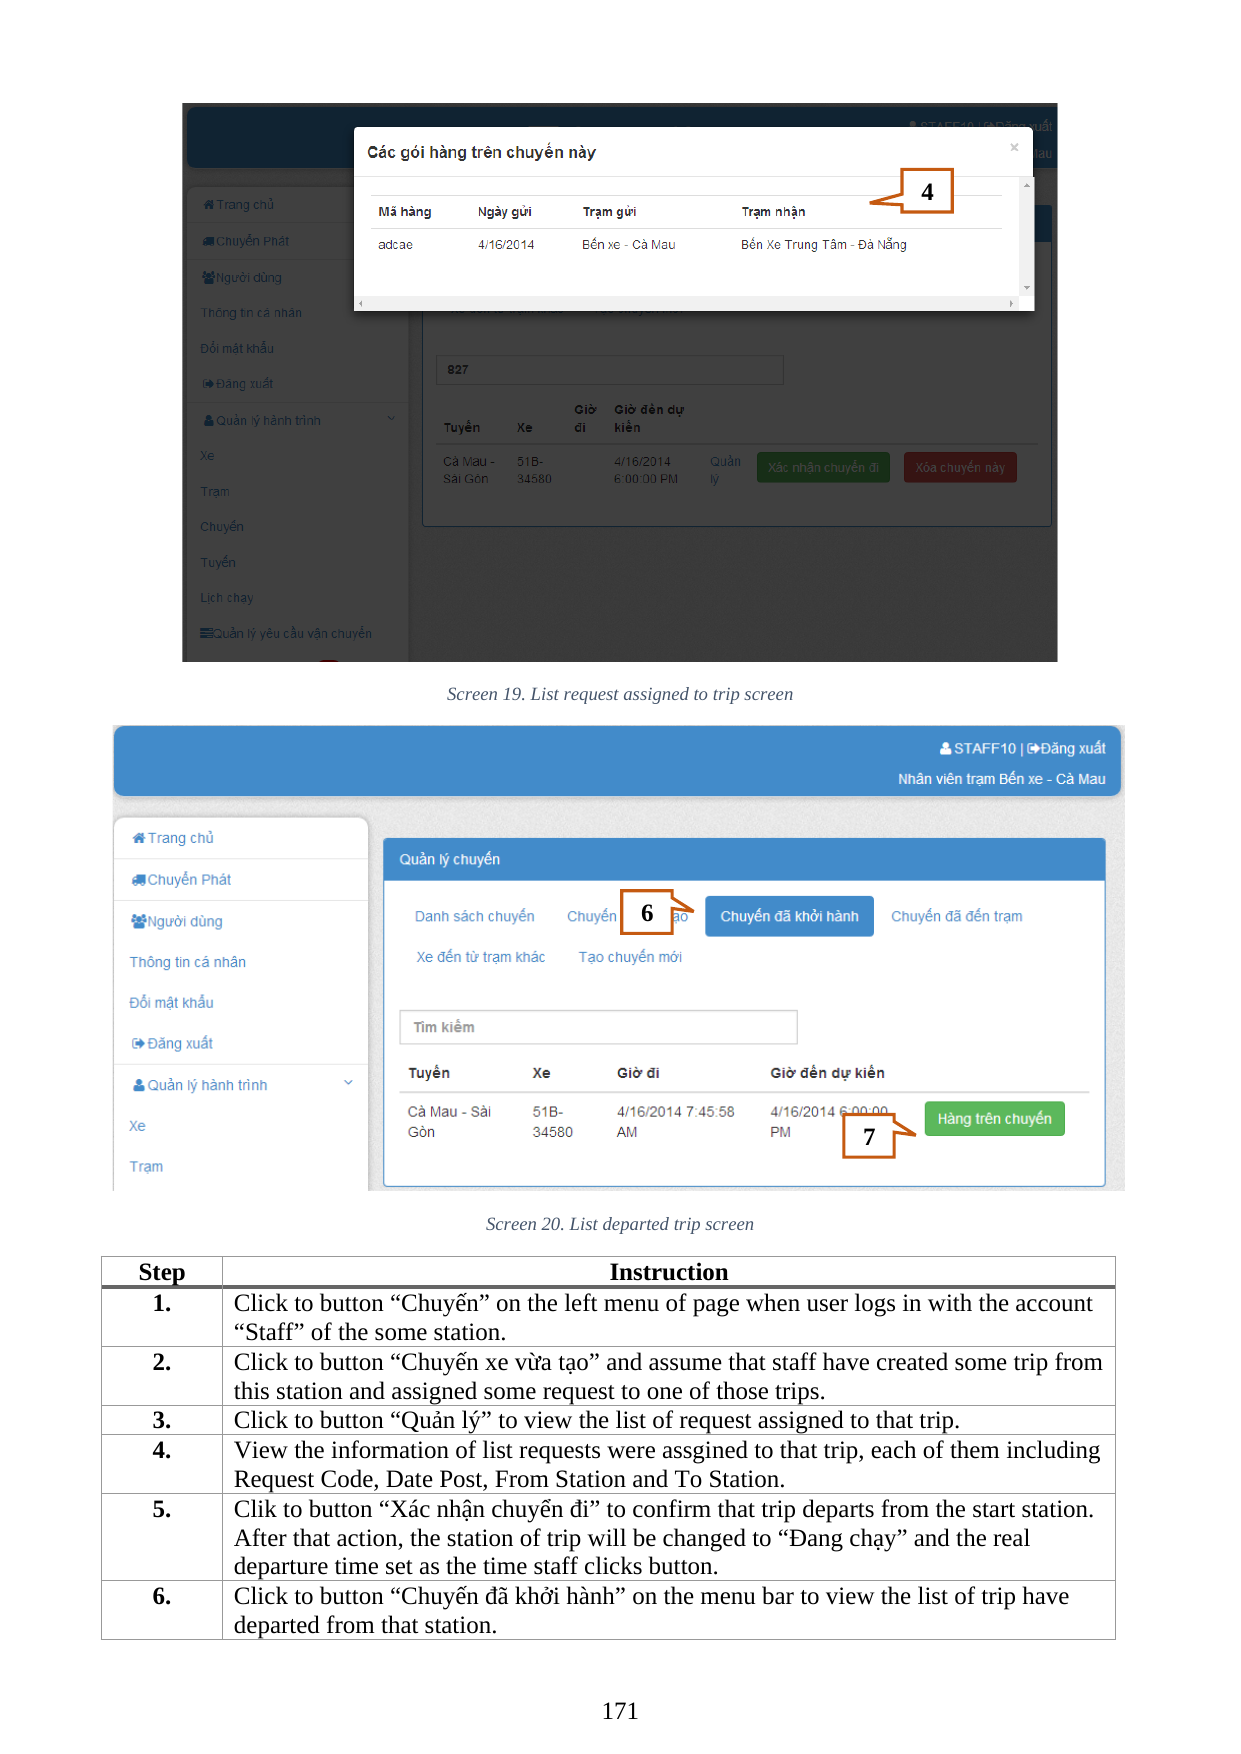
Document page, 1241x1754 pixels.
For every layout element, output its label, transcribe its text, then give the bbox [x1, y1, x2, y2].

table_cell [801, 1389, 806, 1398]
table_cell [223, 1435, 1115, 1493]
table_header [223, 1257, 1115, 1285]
text Screen 20. List departed trip screen [112, 1213, 1128, 1235]
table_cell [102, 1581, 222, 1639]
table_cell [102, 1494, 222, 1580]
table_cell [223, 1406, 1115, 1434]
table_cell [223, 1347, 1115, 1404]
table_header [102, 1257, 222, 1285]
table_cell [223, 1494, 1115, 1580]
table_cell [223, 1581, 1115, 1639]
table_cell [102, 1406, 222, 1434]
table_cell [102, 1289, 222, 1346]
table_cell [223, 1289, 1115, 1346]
picture [182, 103, 1058, 664]
text Screen 19. List request assigned to trip screen [112, 683, 1128, 704]
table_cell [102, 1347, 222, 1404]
picture [112, 725, 1128, 1195]
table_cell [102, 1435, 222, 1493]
